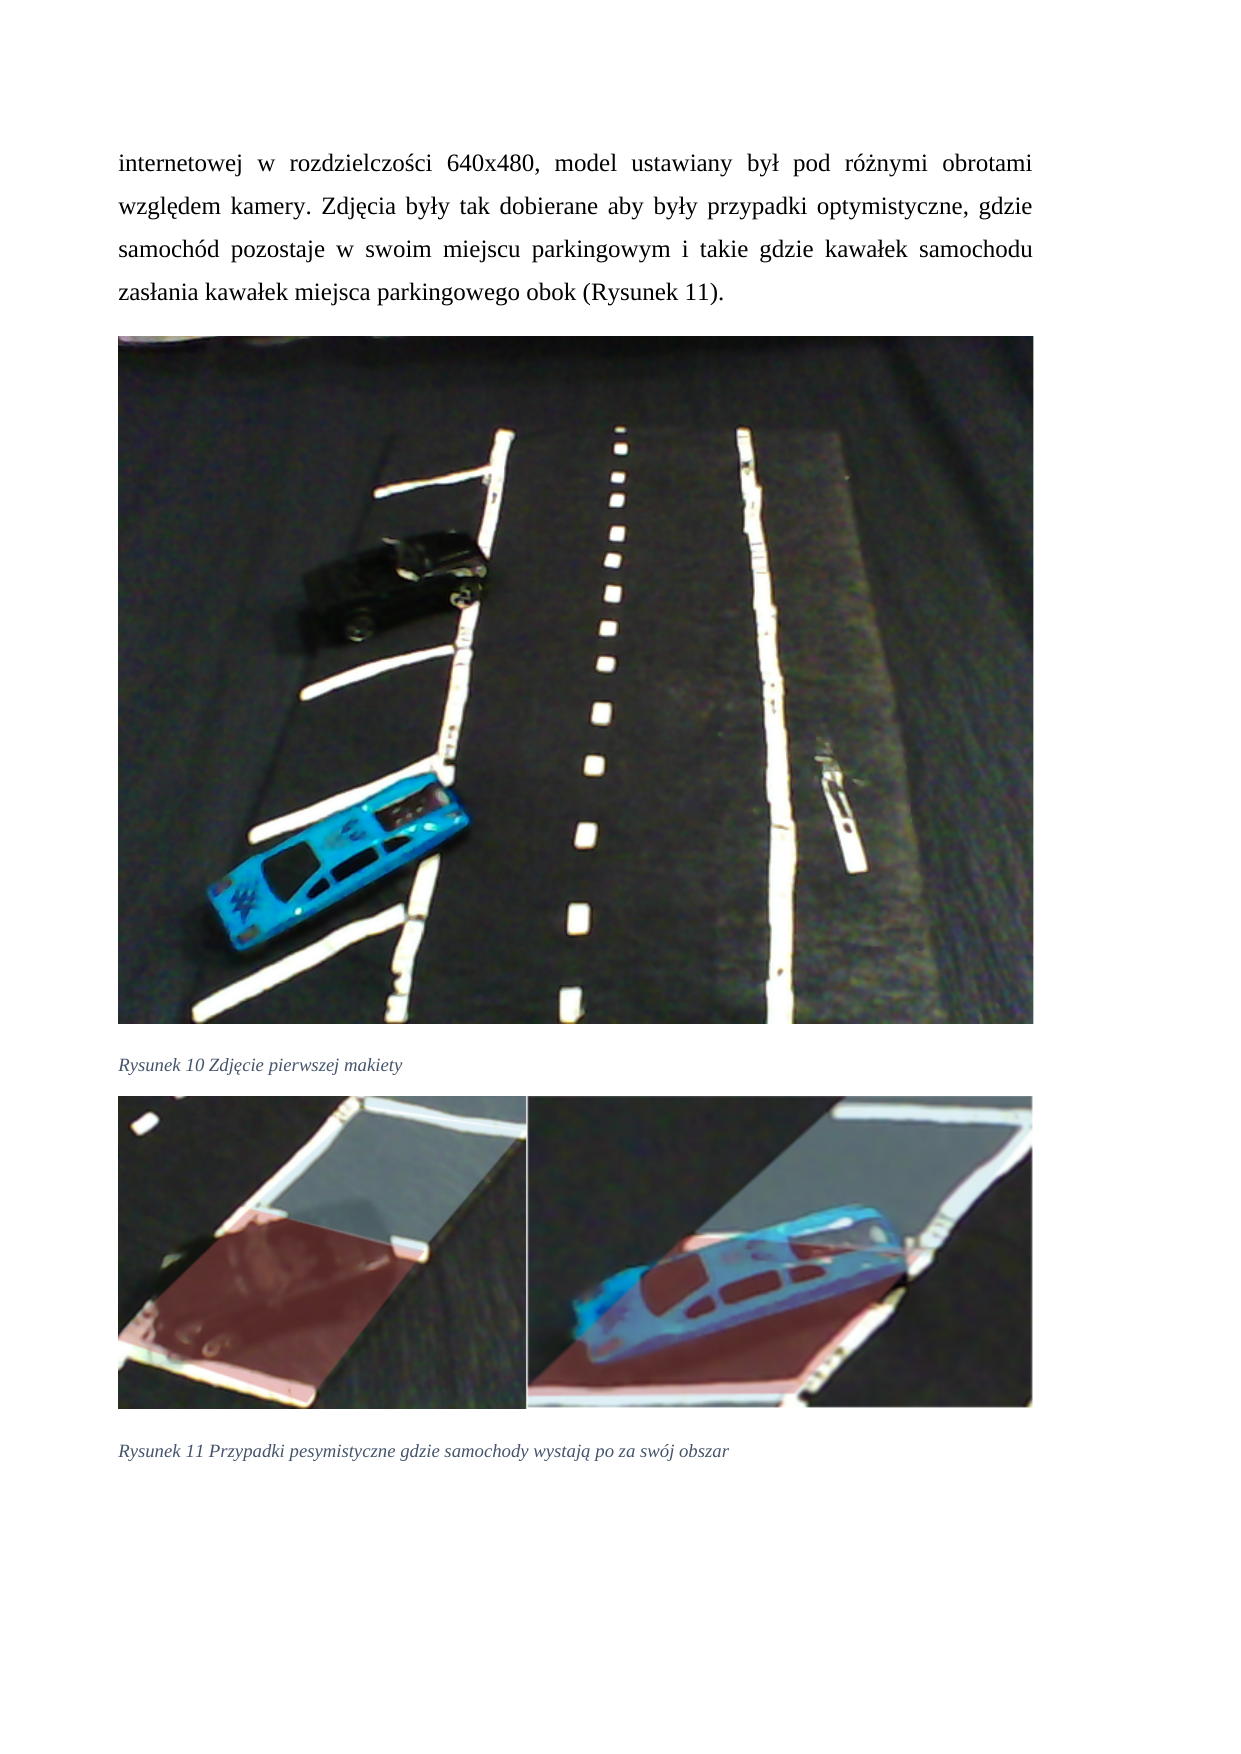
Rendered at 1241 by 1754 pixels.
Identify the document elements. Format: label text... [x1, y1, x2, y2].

picture [118, 1096, 1034, 1409]
text Rysunek 10 Zdjęcie pierwszej makiety [118, 1054, 1033, 1076]
text Rysunek 11 Przypadki pesymistyczne gdzie samochody wystają po za swój obszar [118, 1439, 1033, 1461]
picture [118, 336, 1034, 1024]
